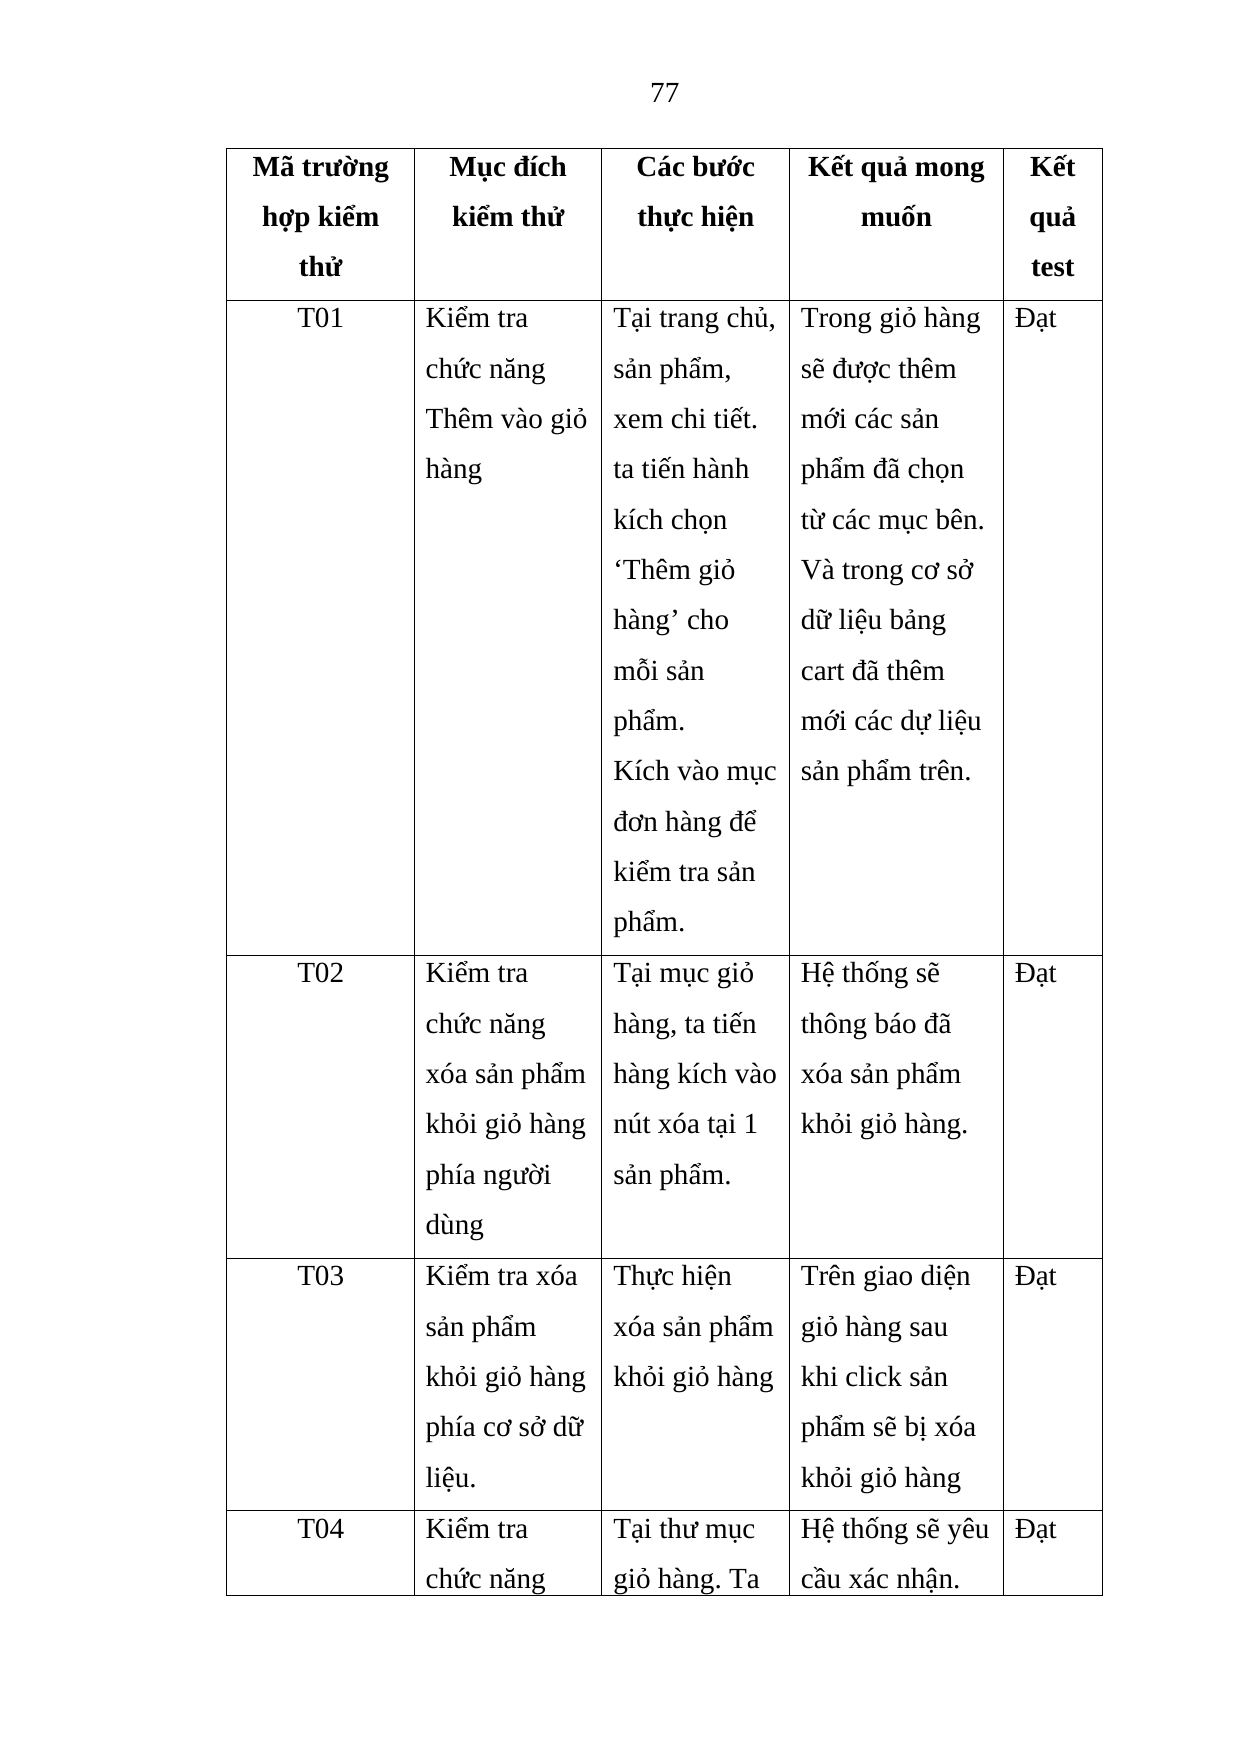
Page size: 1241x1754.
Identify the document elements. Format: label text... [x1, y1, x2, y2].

table_cell Đạt [1004, 301, 1102, 954]
table_cell T01 [227, 301, 414, 954]
table_cell Tại mục giỏ hàng, ta tiến hàng kích vào nút xóa tại 1 sản phẩm. [602, 956, 789, 1257]
table_header Kết quả test [1004, 149, 1102, 299]
table_header Mã trường hợp kiểm thử [227, 149, 414, 299]
table_cell Đạt [1004, 1511, 1102, 1595]
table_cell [415, 1511, 601, 1595]
table_cell Kiểm tra chức năng xóa sản phẩm khỏi giỏ hàng phía người dùng [415, 956, 601, 1257]
table_cell Trên giao diện giỏ hàng sau khi click sản phẩm sẽ bị xóa khỏi giỏ hàng [790, 1259, 1003, 1510]
table_cell Đạt [1004, 1259, 1102, 1510]
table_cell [602, 1511, 789, 1595]
table_cell Tại trang chủ, sản phẩm, xem chi tiết. ta tiến hành kích chọn ‘Thêm giỏ hàng’ cho mỗi sản phẩm. Kích vào mục đơn hàng để kiểm tra sản phẩm. [602, 301, 789, 954]
table_cell T02 [227, 956, 414, 1257]
table_cell Đạt [1004, 956, 1102, 1257]
table_cell Kiểm tra chức năng Thêm vào giỏ hàng [415, 301, 601, 954]
table_header Mục đích kiểm thử [415, 149, 601, 299]
table_header Kết quả mong muốn [790, 149, 1003, 299]
table_cell Hệ thống sẽ thông báo đã xóa sản phẩm khỏi giỏ hàng. [790, 956, 1003, 1257]
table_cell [790, 1511, 1003, 1595]
table_cell Trong giỏ hàng sẽ được thêm mới các sản phẩm đã chọn từ các mục bên. Và trong cơ sở dữ liệu bảng cart đã thêm mới các dự liệu sản phẩm trên. [790, 301, 1003, 954]
table_cell T04 [227, 1511, 414, 1595]
table_cell Kiểm tra xóa sản phẩm khỏi giỏ hàng phía cơ sở dữ liệu. [415, 1259, 601, 1510]
table_cell T03 [227, 1259, 414, 1510]
table_header Các bước thực hiện [602, 149, 789, 299]
table_cell Thực hiện xóa sản phẩm khỏi giỏ hàng [602, 1259, 789, 1510]
